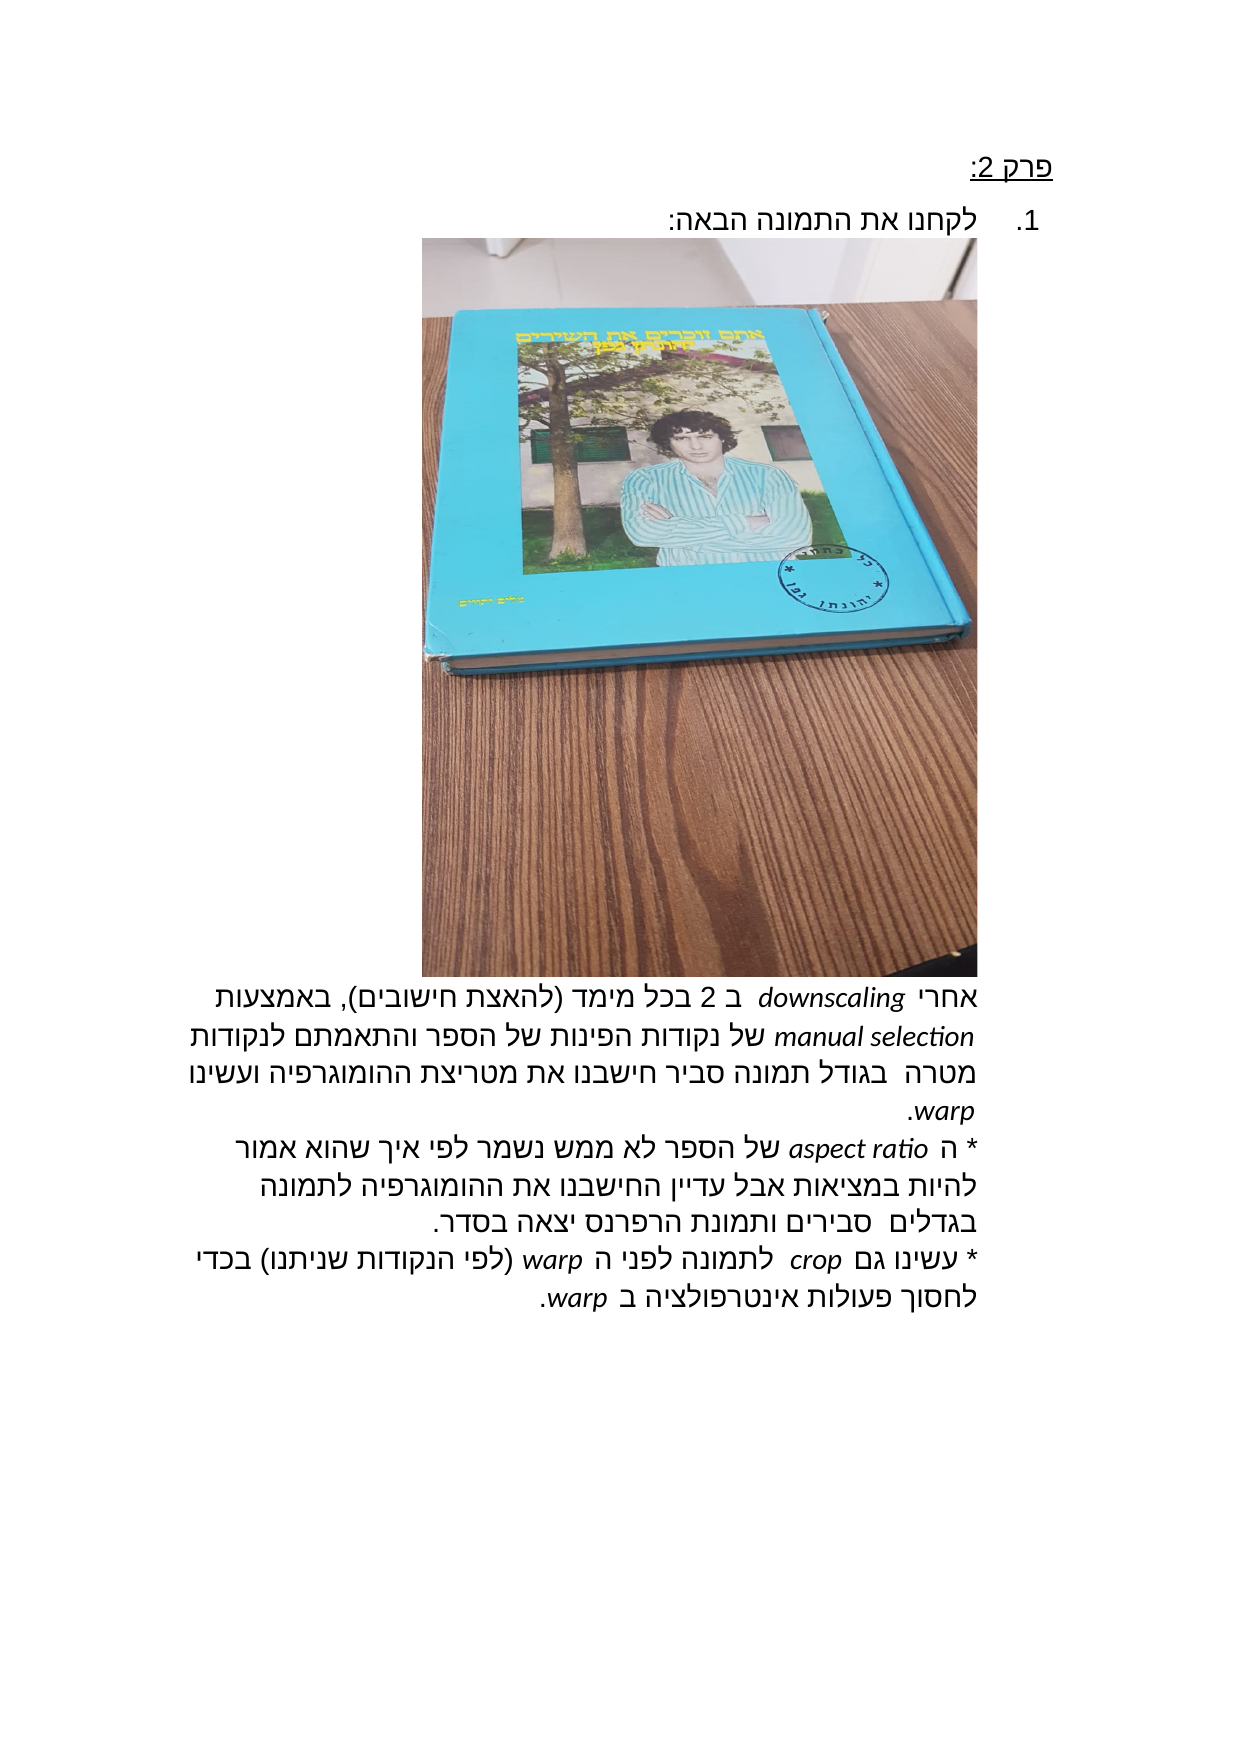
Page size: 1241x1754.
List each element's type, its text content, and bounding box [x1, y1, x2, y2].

picture [422, 238, 978, 977]
text פרק 2: [187, 150, 1053, 183]
